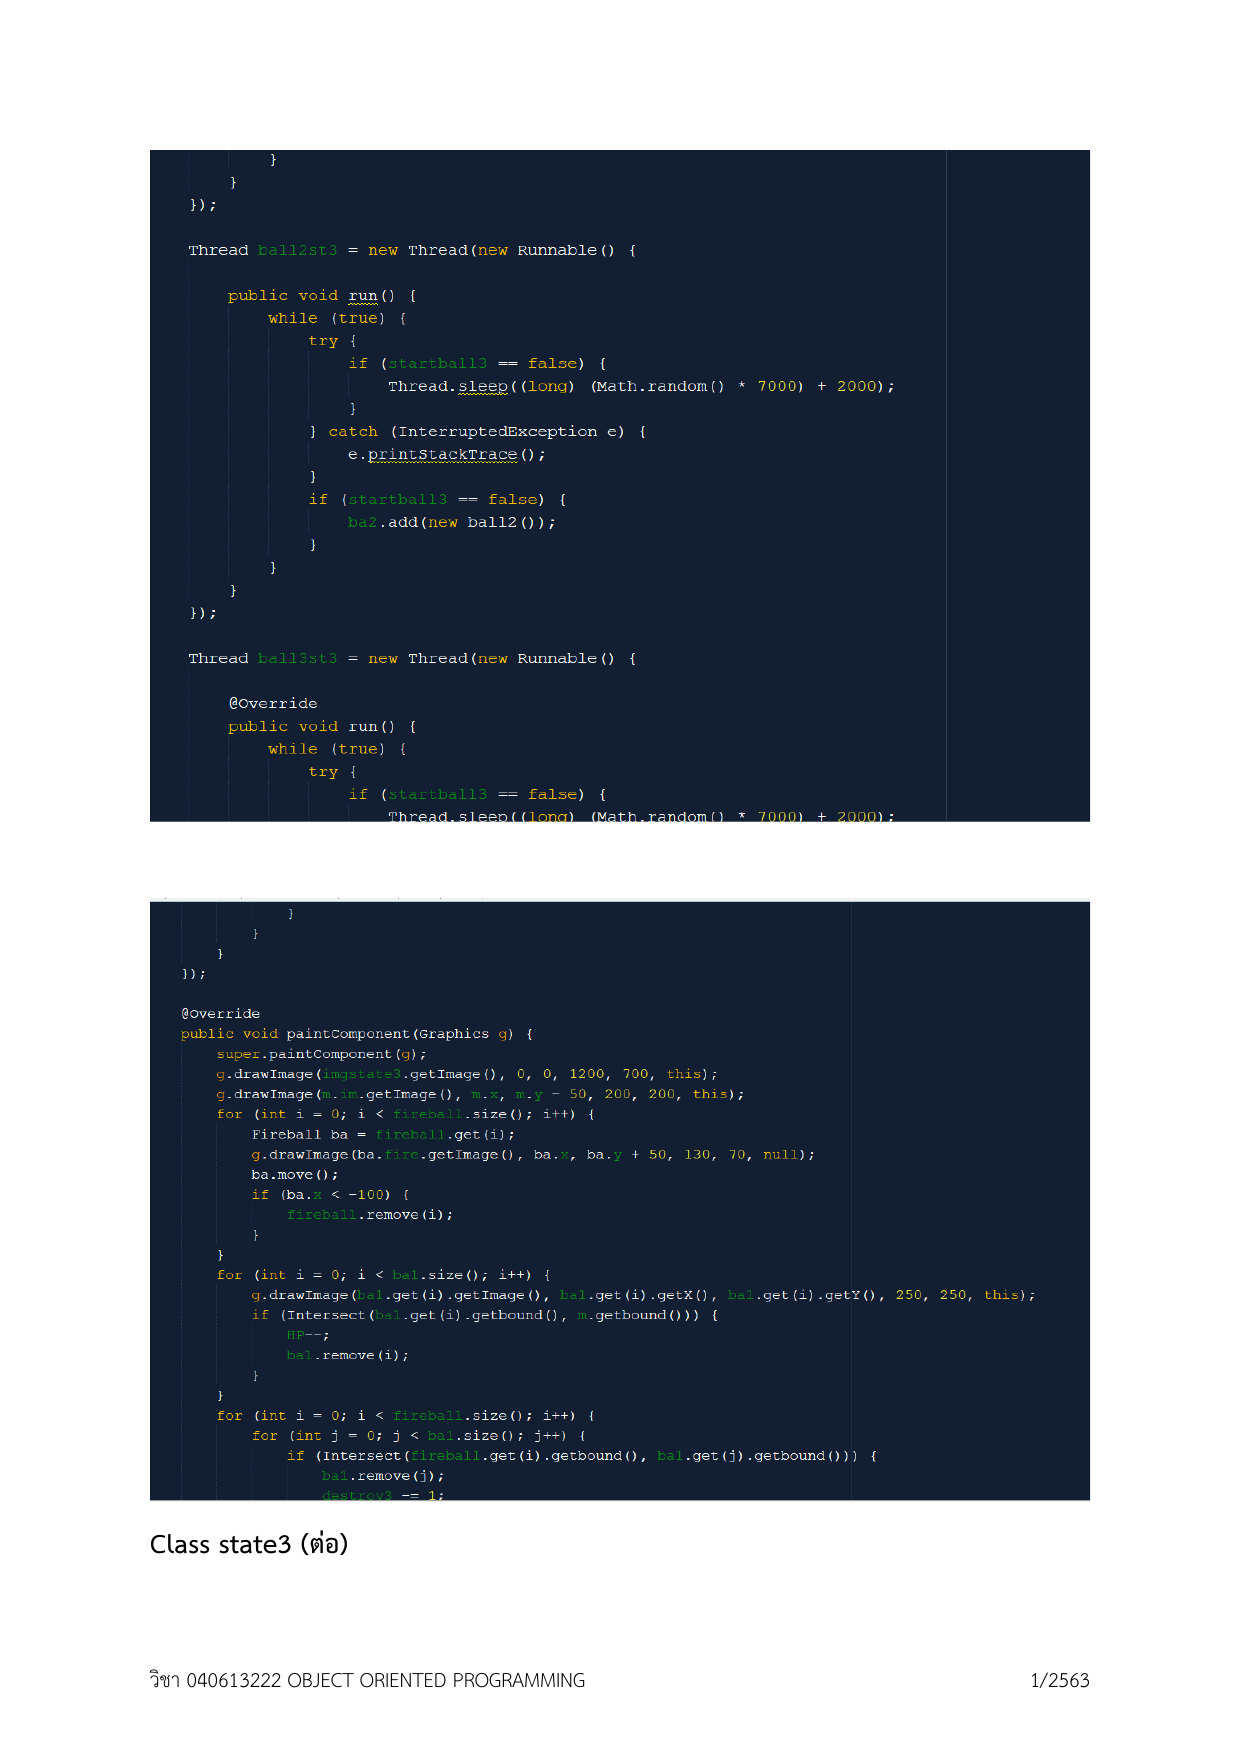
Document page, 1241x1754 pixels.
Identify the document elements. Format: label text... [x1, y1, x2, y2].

text Class state3 (ต่อ) [150, 1520, 1090, 1563]
picture [150, 150, 1091, 822]
picture [150, 898, 1091, 1502]
